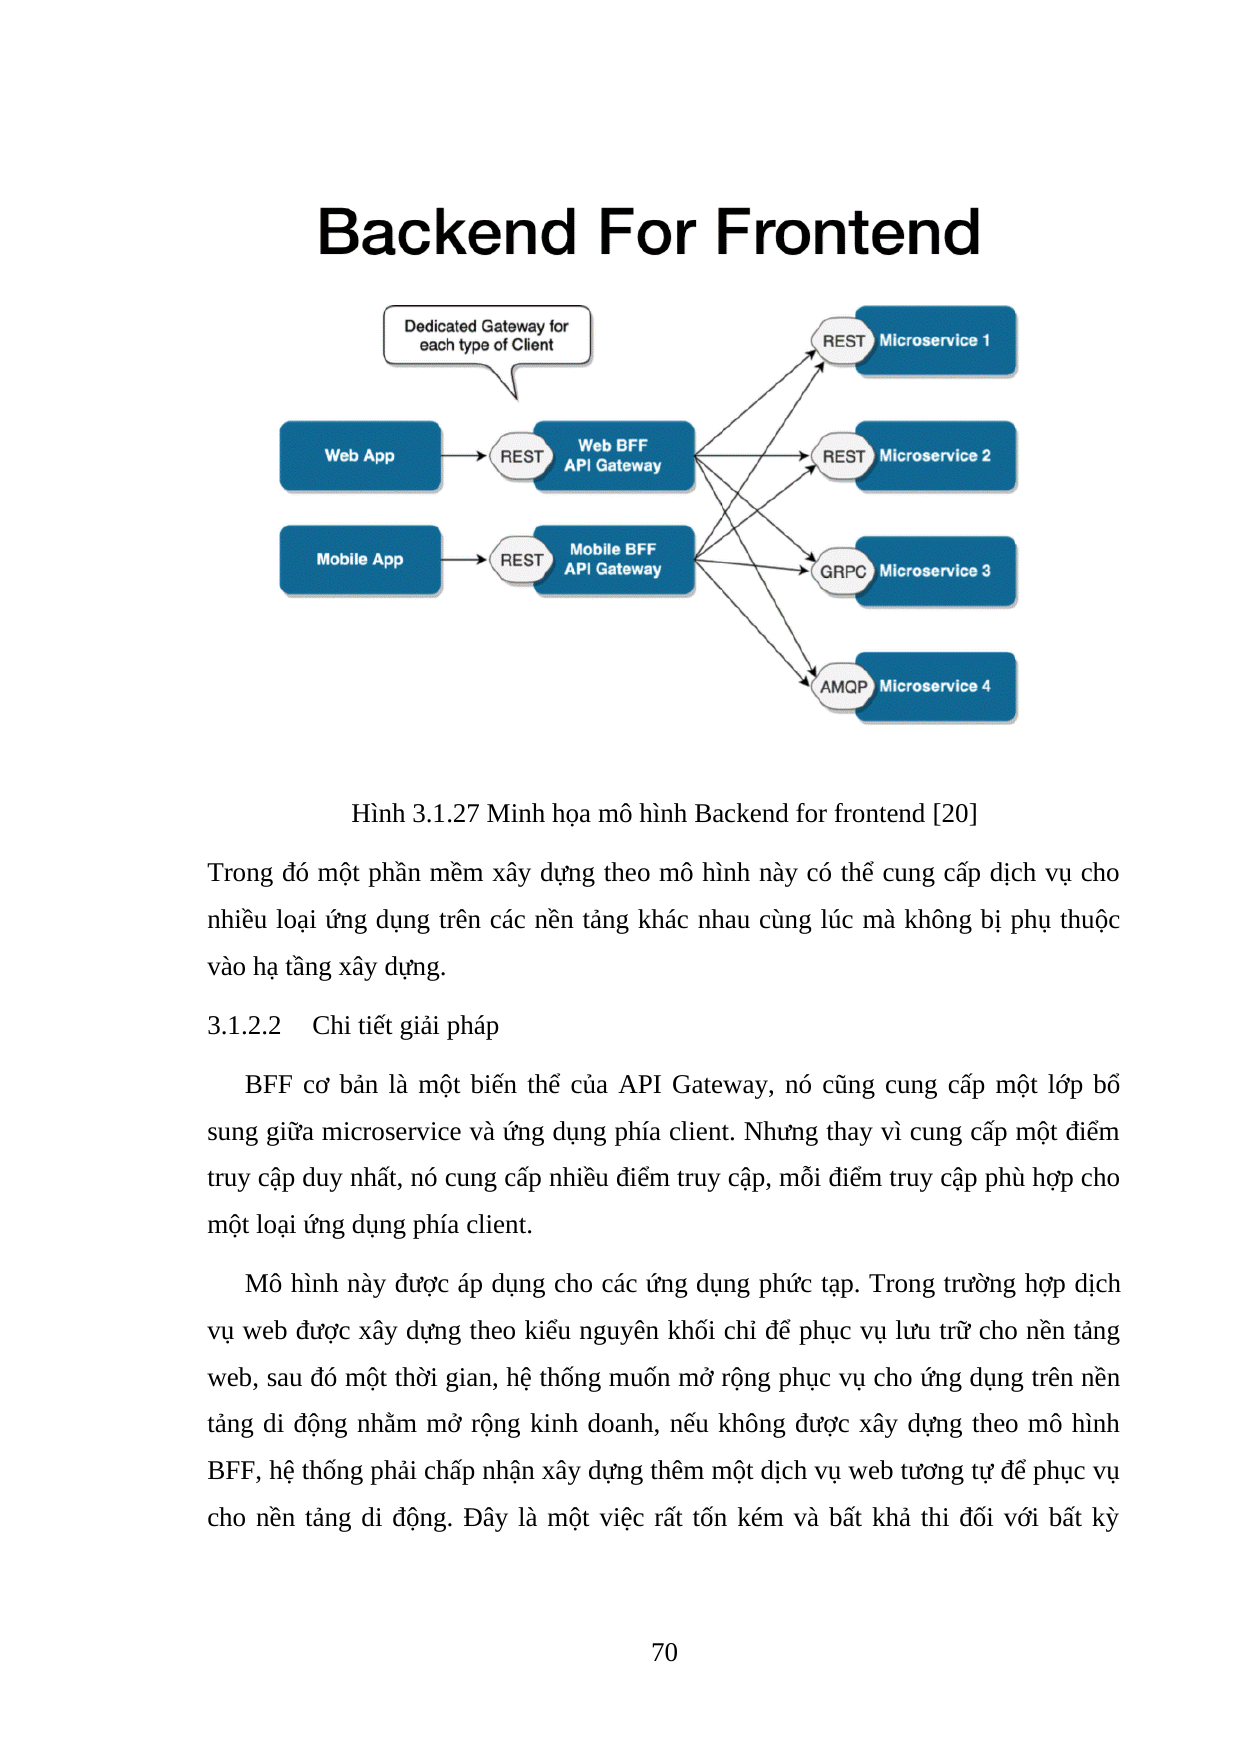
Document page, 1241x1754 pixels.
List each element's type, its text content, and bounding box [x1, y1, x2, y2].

subtitle Chi tiết giải pháp [207, 1009, 1122, 1040]
picture [208, 177, 1121, 770]
text BFF cơ bản là một biến thể của API Gateway, nó cũng cung cấp một lớp bổ sung giữa microservice và ứng dụng phía client. Nhưng thay vì cung cấp một điểm truy cập duy nhất, nó cung cấp nhiều điểm truy cập, mỗi điểm truy cập phù hợp cho một loại ứng dụng phía client. [207, 1068, 1122, 1239]
text Hình 3.1.4 Minh họa mô hình Backend for frontend [207, 797, 1122, 828]
text Trong đó một phần mềm xây dựng theo mô hình này có thể cung cấp dịch vụ cho nhiều loại ứng dụng trên các nền tảng khác nhau cùng lúc mà không bị phụ thuộc vào hạ tầng xây dựng. [207, 857, 1122, 981]
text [207, 1267, 1122, 1532]
